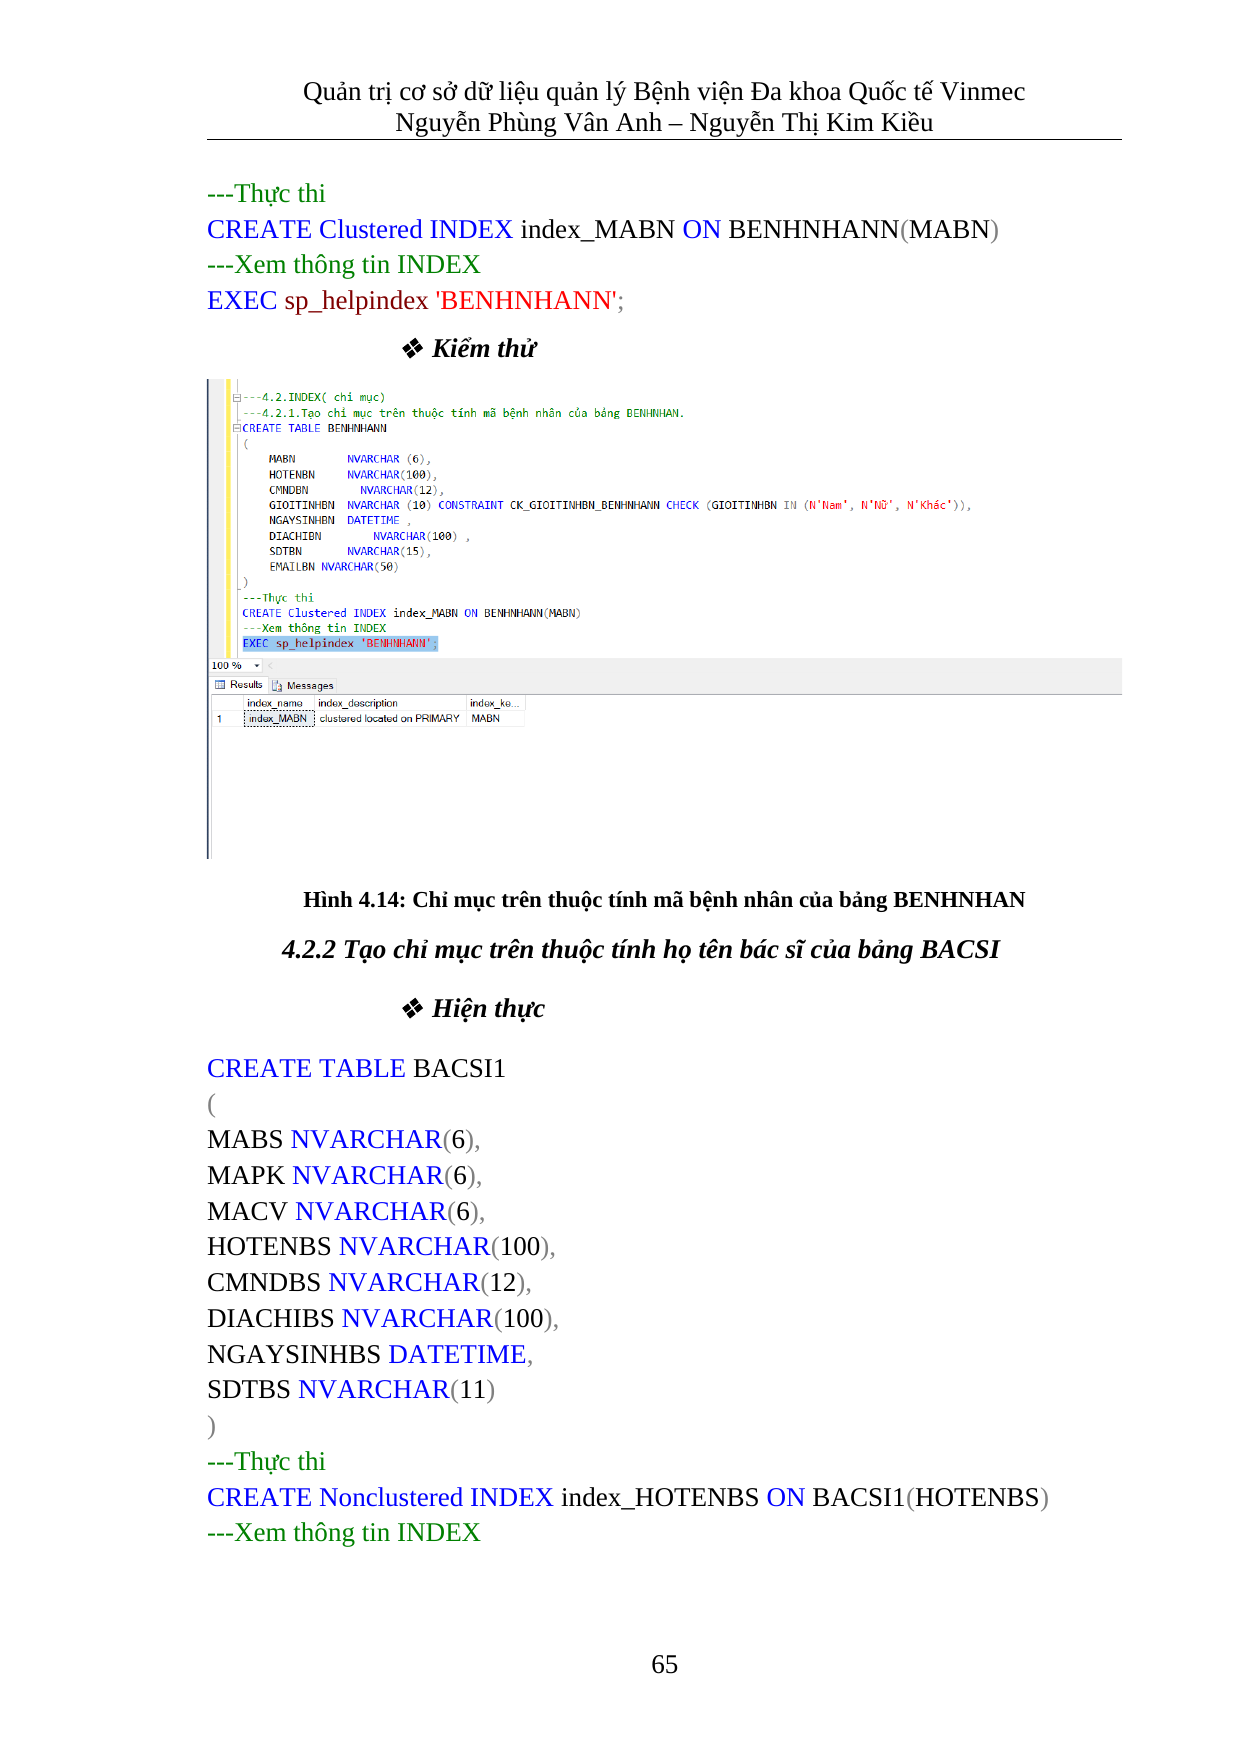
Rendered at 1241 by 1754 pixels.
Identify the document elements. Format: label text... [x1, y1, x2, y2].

text NGAYSINHBS DATETIME, [207, 1338, 1122, 1369]
text CREATE Clustered INDEX index_MABN ON BENHNHANN(MABN) [207, 213, 1122, 244]
list Hiện thực [398, 992, 1122, 1024]
text MAPK NVARCHAR(6), [207, 1159, 1122, 1190]
text ---Thực thi [207, 1445, 1122, 1476]
text ---Xem thông tin INDEX [207, 249, 1122, 280]
text HOTENBS NVARCHAR(100), [207, 1231, 1122, 1262]
text EXEC sp_helpindex 'BENHNHANN'; [207, 284, 1122, 316]
text CREATE TABLE BACSI1 [207, 1052, 1122, 1083]
subtitle Tạo chỉ mục trên thuộc tính họ tên bác sĩ của bảng BACSI [282, 933, 1122, 964]
text MABS NVARCHAR(6), [207, 1123, 1122, 1154]
text ---Xem thông tin INDEX [207, 1516, 1122, 1547]
text ) [207, 1409, 1122, 1440]
text ---Thực thi [207, 177, 1122, 208]
text SDTBS NVARCHAR(11) [207, 1373, 1122, 1404]
text DIACHIBS NVARCHAR(100), [207, 1302, 1122, 1333]
text ( [207, 1088, 1122, 1119]
list Kiểm thử [398, 333, 1122, 364]
text MACV NVARCHAR(6), [207, 1195, 1122, 1226]
text CREATE Nonclustered INDEX index_HOTENBS ON BACSI1(HOTENBS) [207, 1481, 1122, 1512]
text CMNDBS NVARCHAR(12), [207, 1266, 1122, 1297]
picture [206, 379, 1123, 859]
